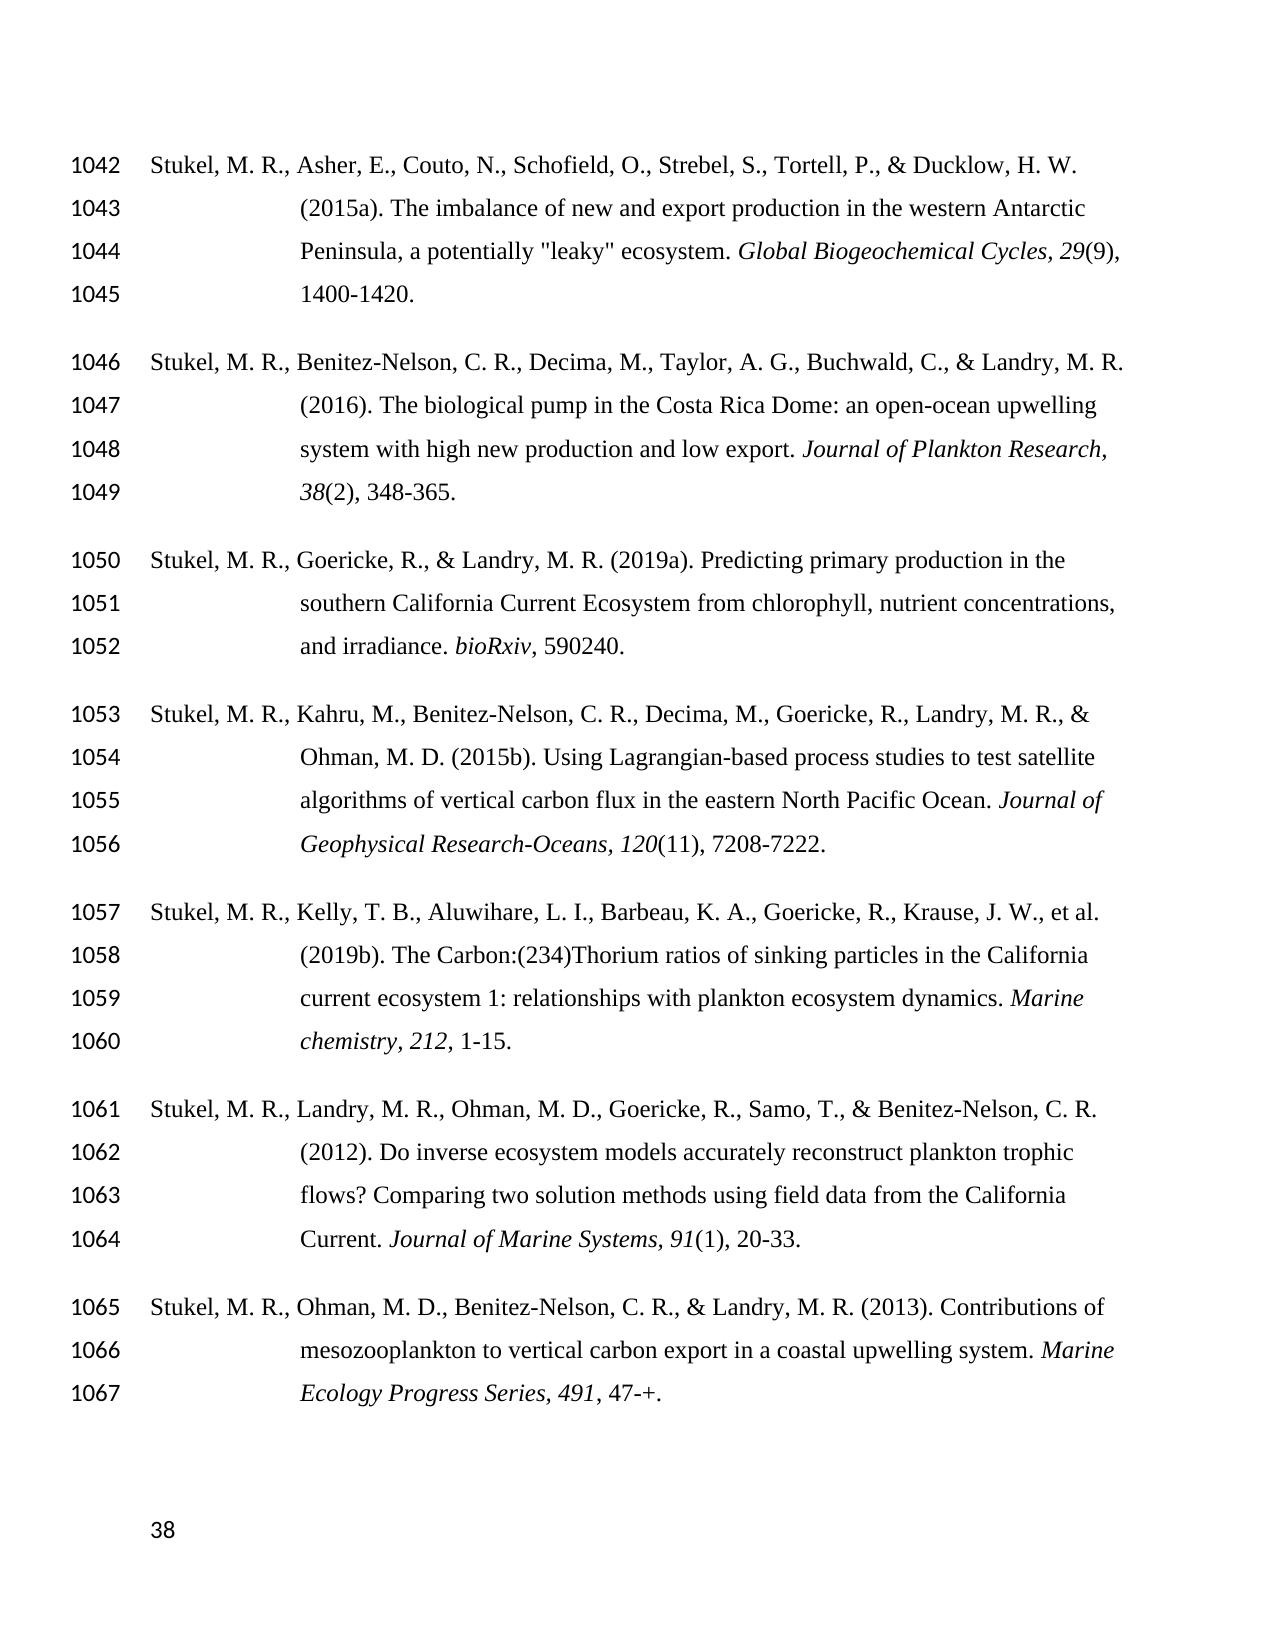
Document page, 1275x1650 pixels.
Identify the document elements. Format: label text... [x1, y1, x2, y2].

text Stukel, M. R., Kelly, T. B., Aluwihare, L. I., Barbeau, K. A., Goericke, R., Krause, J. W., et al. (2019b). The Carbon:(234)Thorium ratios of sinking particles in the California current ecosystem 1: relationships with plankton ecosystem dynamics. Marine chemistry, 212, 1-15. [150, 897, 1125, 1055]
text Stukel, M. R., Landry, M. R., Ohman, M. D., Goericke, R., Samo, T., & Benitez-Nelson, C. R. (2012). Do inverse ecosystem models accurately reconstruct plankton trophic flows? Comparing two solution methods using field data from the California Current. Journal of Marine Systems, 91(1), 20-33. [150, 1094, 1125, 1252]
text Stukel, M. R., Asher, E., Couto, N., Schofield, O., Strebel, S., Tortell, P., & Ducklow, H. W. (2015a). The imbalance of new and export production in the western Antarctic Peninsula, a potentially "leaky" ecosystem. Global Biogeochemical Cycles, 29(9), 1400-1420. [150, 150, 1125, 308]
text Stukel, M. R., Ohman, M. D., Benitez-Nelson, C. R., & Landry, M. R. (2013). Contributions of mesozooplankton to vertical carbon export in a coastal upwelling system. Marine Ecology Progress Series, 491, 47-+. [150, 1292, 1125, 1407]
text Stukel, M. R., Kahru, M., Benitez-Nelson, C. R., Decima, M., Goericke, R., Landry, M. R., & Ohman, M. D. (2015b). Using Lagrangian-based process studies to test satellite algorithms of vertical carbon flux in the eastern North Pacific Ocean. Journal of Geophysical Research-Oceans, 120(11), 7208-7222. [150, 699, 1125, 857]
text Stukel, M. R., Goericke, R., & Landry, M. R. (2019a). Predicting primary production in the southern California Current Ecosystem from chlorophyll, nutrient concentrations, and irradiance. bioRxiv, 590240. [150, 545, 1125, 660]
text Stukel, M. R., Benitez-Nelson, C. R., Decima, M., Taylor, A. G., Buchwald, C., & Landry, M. R. (2016). The biological pump in the Costa Rica Dome: an open-ocean upwelling system with high new production and low export. Journal of Plankton Research, 38(2), 348-365. [150, 347, 1125, 506]
